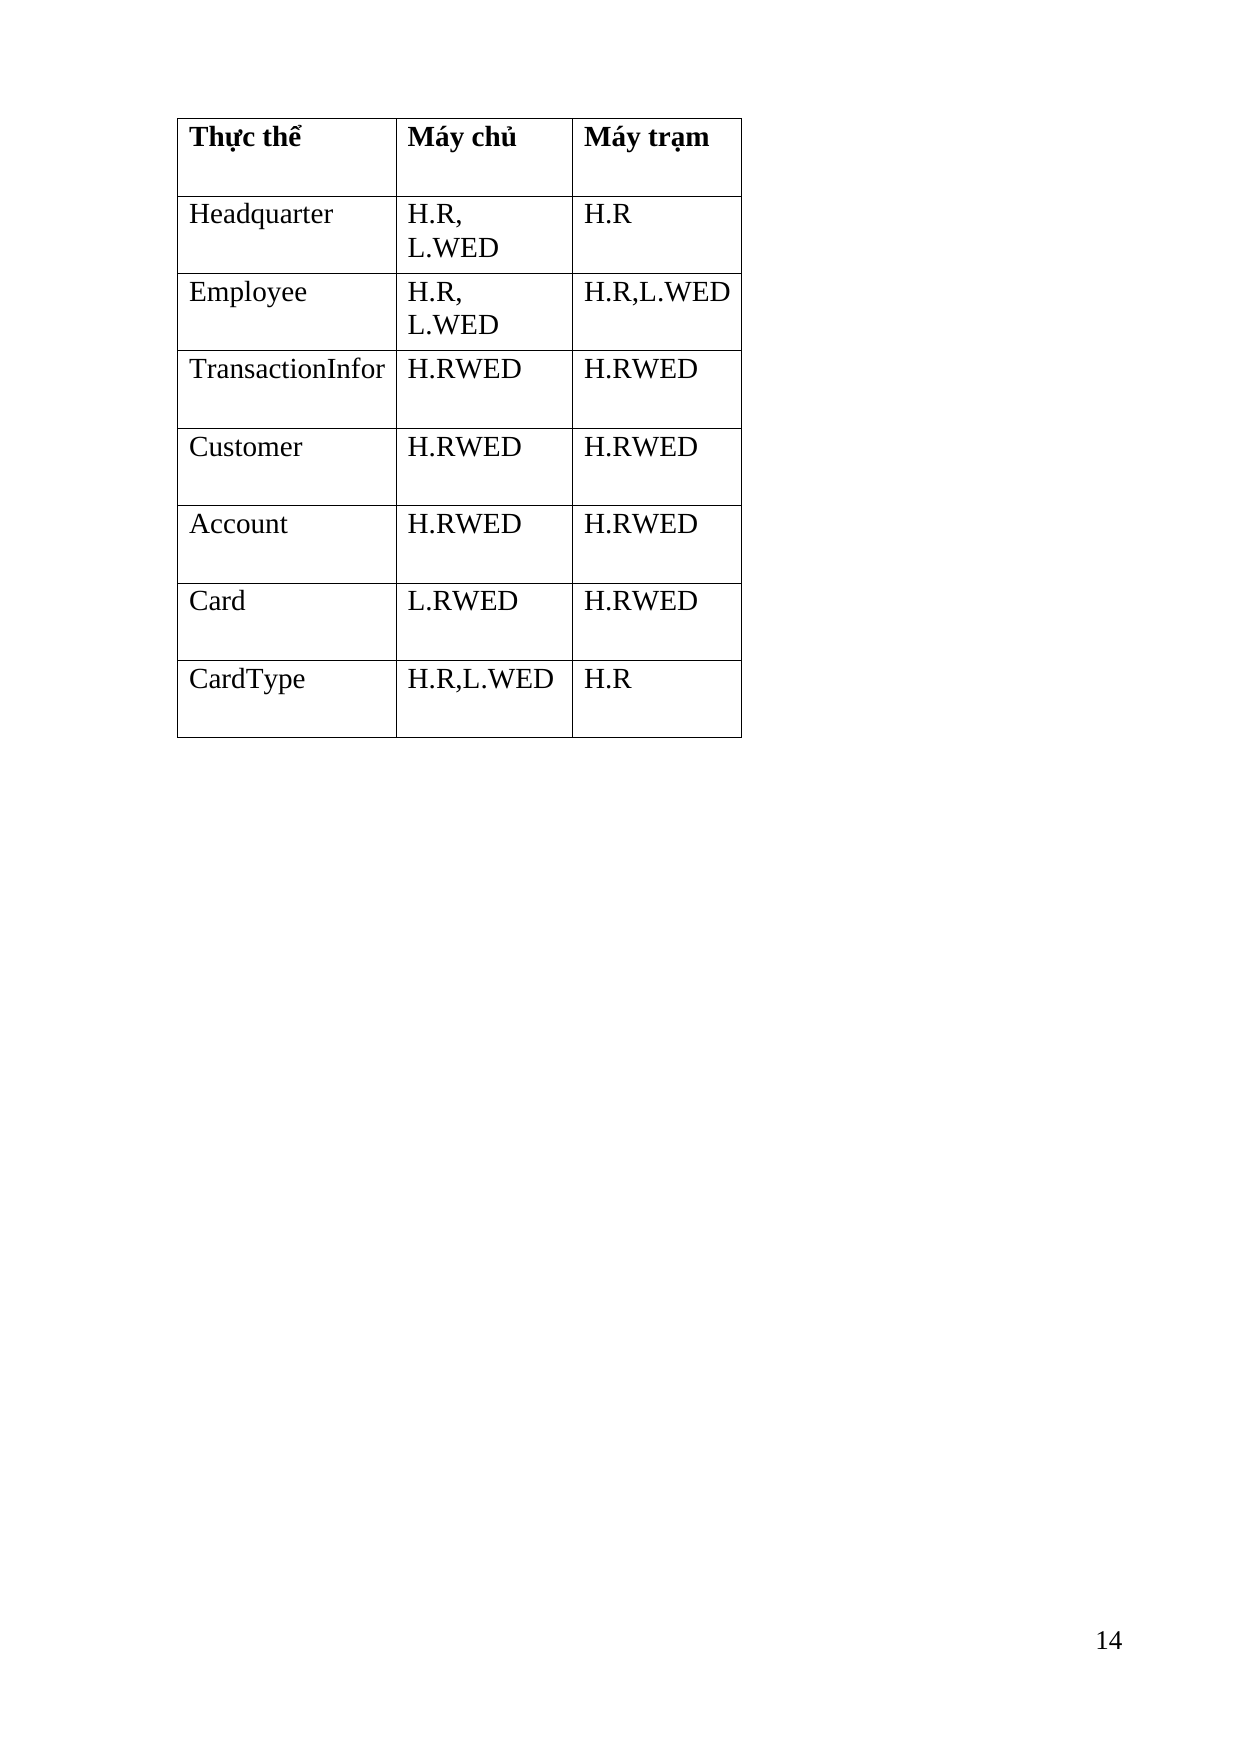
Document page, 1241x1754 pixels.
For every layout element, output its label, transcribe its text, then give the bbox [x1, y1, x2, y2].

table_cell H.R [573, 661, 741, 737]
table_cell CardType [178, 661, 396, 737]
table_cell H.R, L.WED [397, 197, 572, 273]
table_cell H.RWED [573, 584, 741, 660]
table_cell H.R,L.WED [573, 274, 741, 350]
table_cell H.RWED [573, 506, 741, 582]
table_cell H.RWED [573, 351, 741, 428]
table_cell H.RWED [397, 429, 572, 505]
table_cell TransactionInfor [178, 351, 396, 428]
table_cell H.RWED [573, 429, 741, 505]
table_header Thực thể [178, 119, 396, 196]
table_cell L.RWED [397, 584, 572, 660]
table_cell H.RWED [397, 506, 572, 582]
table_header Máy chủ [397, 119, 572, 196]
table_cell H.R, L.WED [397, 274, 572, 350]
table_cell Customer [178, 429, 396, 505]
table_cell Account [178, 506, 396, 582]
table_cell Card [178, 584, 396, 660]
table_cell Headquarter [178, 197, 396, 273]
table_cell H.R [573, 197, 741, 273]
table_cell H.RWED [397, 351, 572, 428]
table_cell Employee [178, 274, 396, 350]
table_header Máy trạm [573, 119, 741, 196]
table_cell H.R,L.WED [397, 661, 572, 737]
